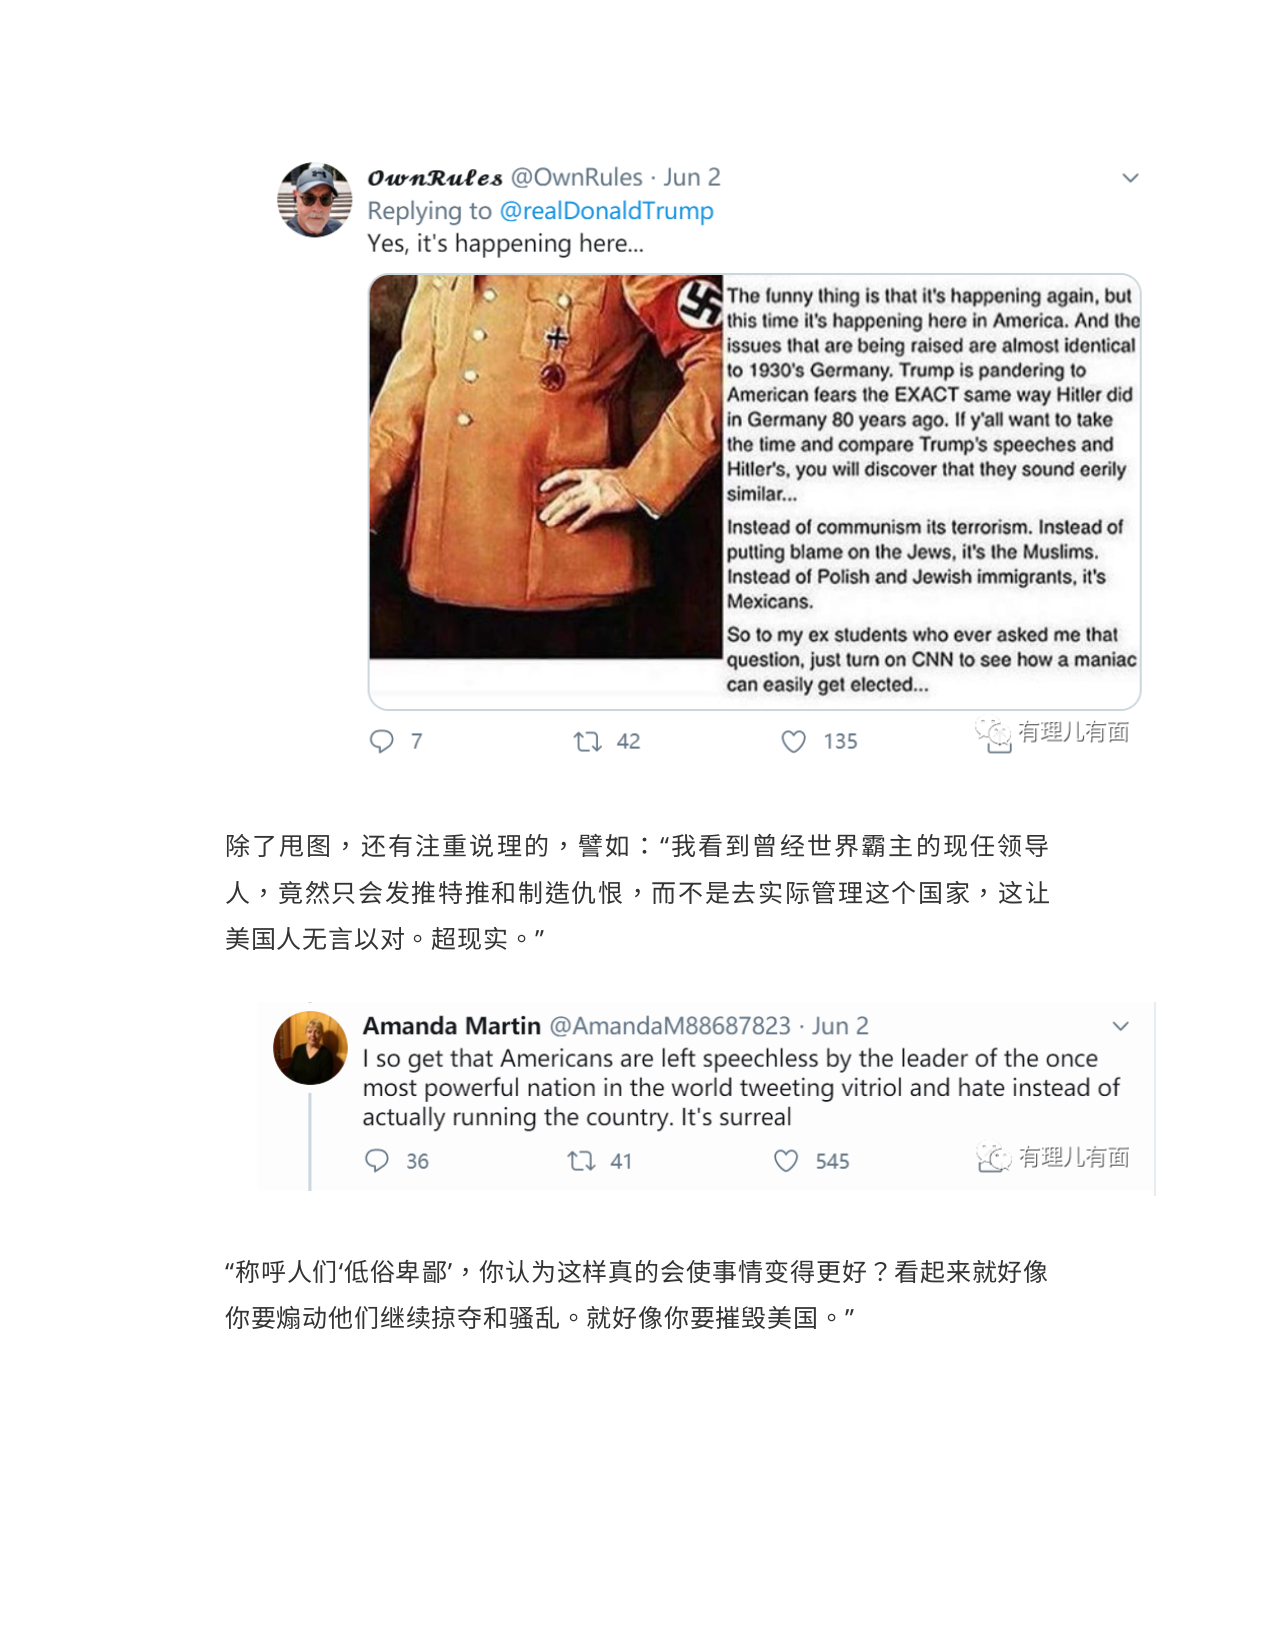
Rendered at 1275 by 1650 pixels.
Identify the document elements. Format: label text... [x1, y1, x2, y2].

picture [257, 150, 1158, 771]
text “称呼人们‘低俗卑鄙’，你认为这样真的会使事情变得更好？看起来就好像你要煽动他们继续掠夺和骚乱。就好像你要摧毁美国。” [225, 1242, 1050, 1335]
text 除了甩图，还有注重说理的，譬如：“我看到曾经世界霸主的现任领导人，竟然只会发推特推和制造仇恨，而不是去实际管理这个国家，这让美国人无言以对。超现实。” [225, 817, 1050, 956]
picture [257, 1002, 1158, 1196]
